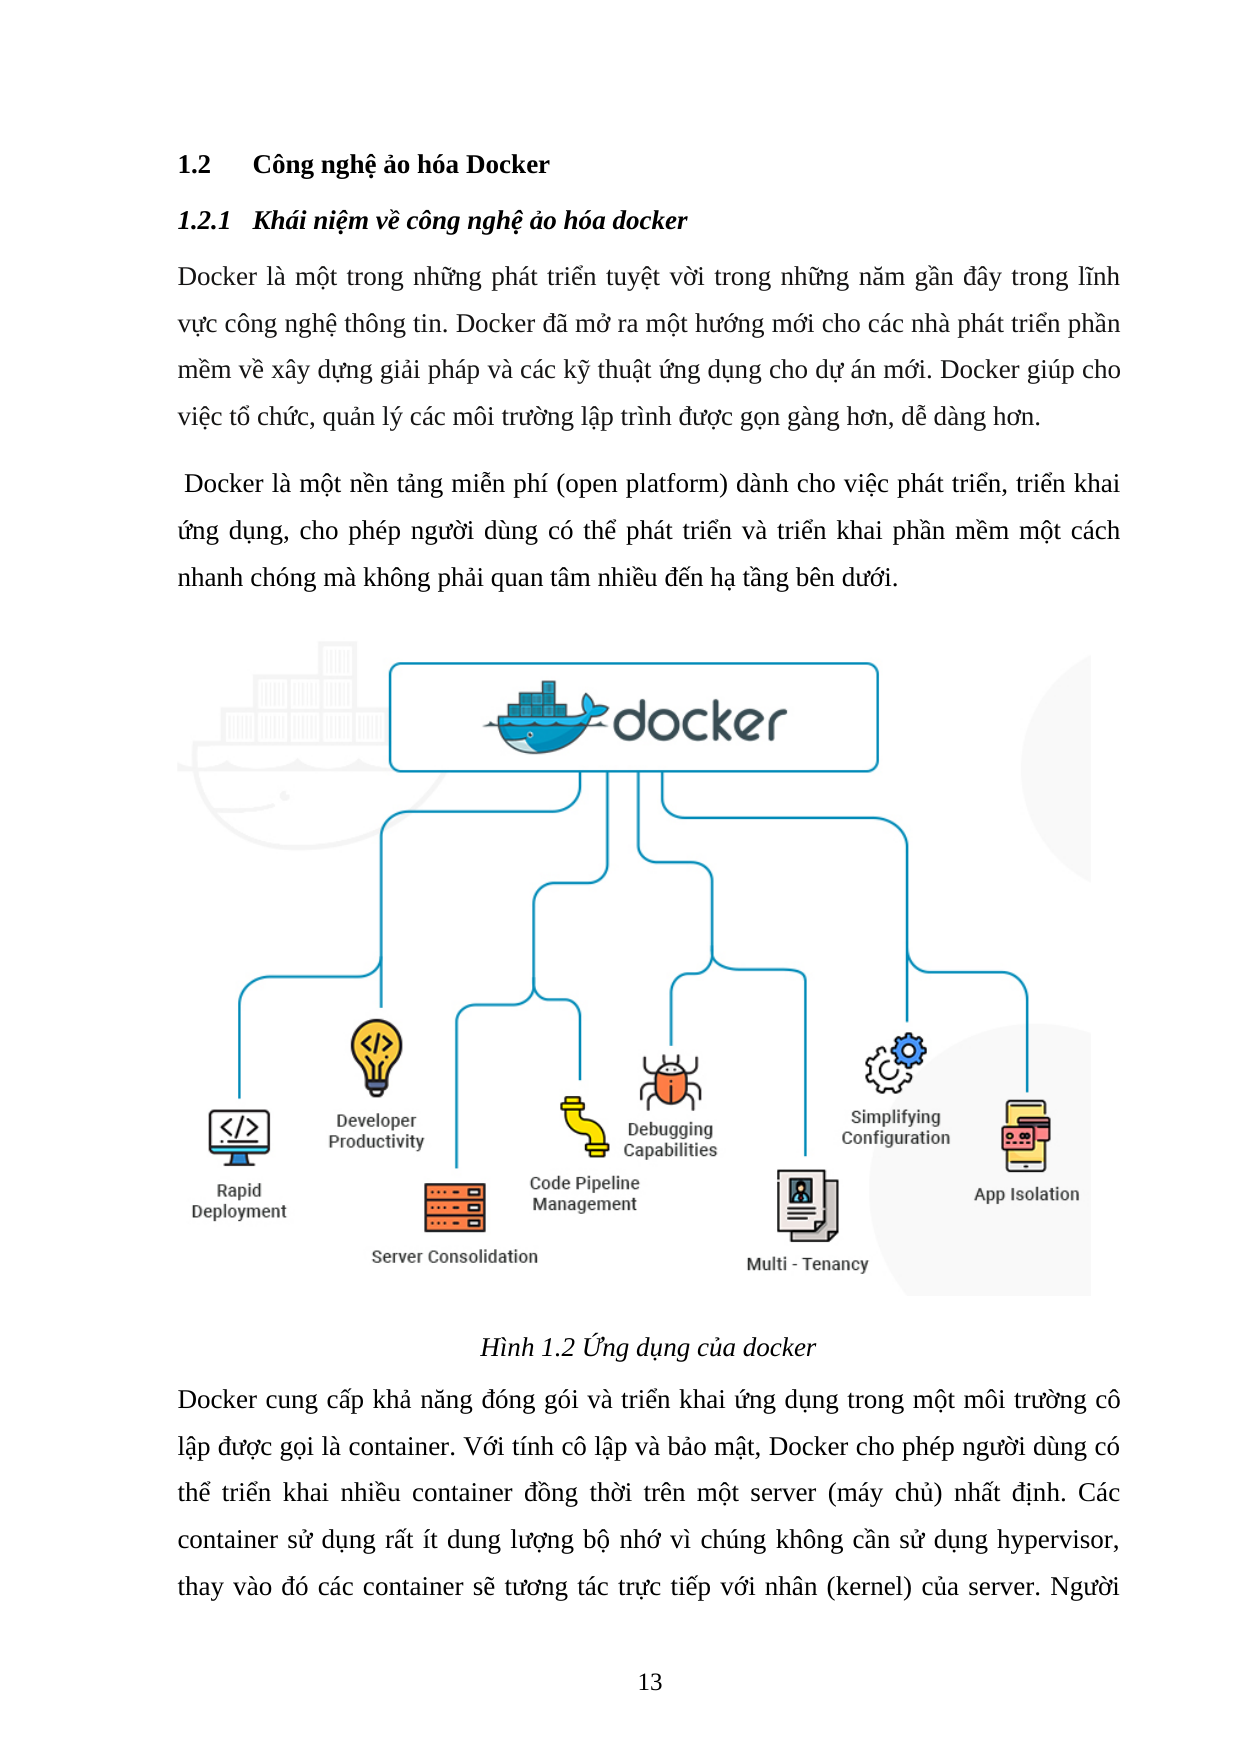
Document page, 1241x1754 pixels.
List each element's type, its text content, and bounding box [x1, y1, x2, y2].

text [177, 1383, 1122, 1601]
text Docker là một nền tảng miễn phí (open platform) dành cho việc phát triển, triển khai ứng dụng, cho phép người dùng có thể phát triển và triển khai phần mềm một cách nhanh chóng mà không phải quan tâm nhiều đến hạ tầng bên dưới. [177, 467, 1122, 592]
subtitle Khái niệm về công nghệ ảo hóa docker [177, 204, 1122, 235]
picture [177, 628, 1091, 1296]
subtitle Công nghệ ảo hóa Docker [177, 148, 1122, 179]
text Docker là một trong những phát triển tuyệt vời trong những năm gần đây trong lĩnh vực công nghệ thông tin. Docker đã mở ra một hướng mới cho các nhà phát triển phần mềm về xây dựng giải pháp và các kỹ thuật ứng dụng cho dự án mới. Docker giúp cho việc tổ chức, quản lý các môi trường lập trình được gọn gàng hơn, dễ dàng hơn. [177, 260, 1122, 431]
text Hình 1.2 Ứng dụng của docker [177, 1331, 1122, 1362]
